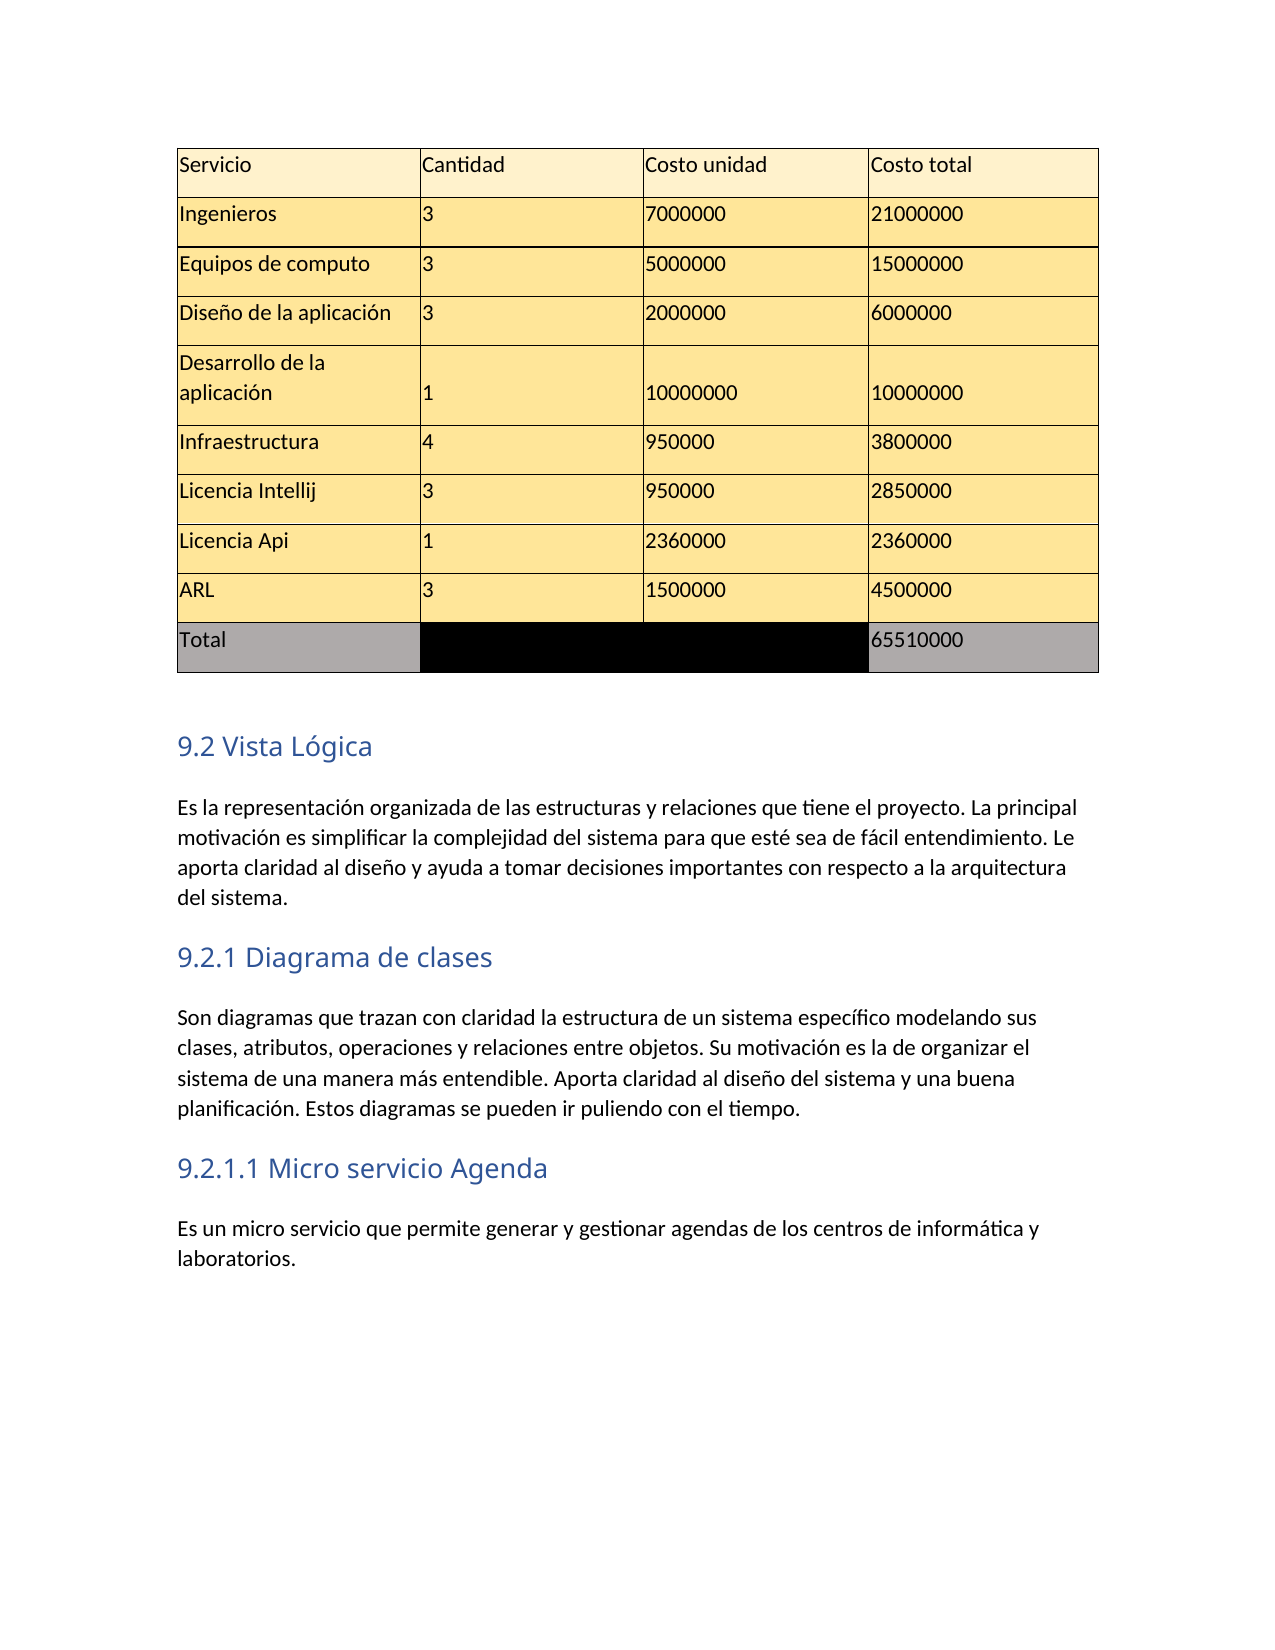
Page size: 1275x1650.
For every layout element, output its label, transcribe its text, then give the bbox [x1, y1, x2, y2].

table_cell 7000000 [644, 198, 868, 246]
table_cell Diseño de la aplicación [178, 297, 420, 345]
text Son diagramas que trazan con claridad la estructura de un sistema específico modelando sus clases, atributos, operaciones y relaciones entre objetos. Su motivación es la de organizar el sistema de una manera más entendible. Aporta claridad al diseño del sistema y una buena planificación. Estos diagramas se pueden ir puliendo con el tiempo. [177, 1003, 1098, 1122]
table_cell 2000000 [644, 297, 868, 345]
table_cell Infraestructura [178, 426, 420, 474]
table_cell 3 [421, 297, 643, 345]
table_cell Ingenieros [178, 198, 420, 246]
table_cell 2850000 [869, 475, 1098, 523]
table_cell 21000000 [869, 198, 1098, 246]
table_cell 10000000 [644, 346, 868, 425]
subtitle 9.2.1 Diagrama de clases [177, 938, 1098, 975]
table_cell 6000000 [869, 297, 1098, 345]
table_cell ARL [178, 574, 420, 622]
table_cell [644, 623, 868, 672]
table_cell Desarrollo de la aplicación [178, 346, 420, 425]
table_cell 3 [421, 475, 643, 523]
table_cell 65510000 [869, 623, 1098, 672]
table_cell Licencia Api [178, 525, 420, 573]
table_cell 1 [421, 525, 643, 573]
table_cell 10000000 [869, 346, 1098, 425]
table_cell 4500000 [869, 574, 1098, 622]
subtitle 9.2.1.1 Micro servicio Agenda [177, 1149, 1098, 1186]
table_cell 950000 [644, 426, 868, 474]
table_cell 950000 [644, 475, 868, 523]
text Es un micro servicio que permite generar y gestionar agendas de los centros de informática y laboratorios. [177, 1214, 1098, 1272]
table_header Servicio [178, 149, 420, 197]
table_cell 5000000 [644, 248, 868, 296]
table_cell Licencia Intellij [178, 475, 420, 523]
table_header Costo unidad [644, 149, 868, 197]
subtitle 9.2 Vista Lógica [177, 728, 1098, 765]
table_cell 3 [421, 198, 643, 246]
table_cell 3 [421, 574, 643, 622]
table_cell 3800000 [869, 426, 1098, 474]
table_cell 15000000 [869, 248, 1098, 296]
table_cell [421, 623, 643, 672]
table_cell 2360000 [869, 525, 1098, 573]
table_cell 2360000 [644, 525, 868, 573]
table_header Costo total [869, 149, 1098, 197]
table_header Cantidad [421, 149, 643, 197]
text Es la representación organizada de las estructuras y relaciones que tiene el proyecto. La principal motivación es simplificar la complejidad del sistema para que esté sea de fácil entendimiento. Le aporta claridad al diseño y ayuda a tomar decisiones importantes con respecto a la arquitectura del sistema. [177, 793, 1098, 911]
table_cell Total [178, 623, 420, 672]
table_cell 1500000 [644, 574, 868, 622]
table_cell 1 [421, 346, 643, 425]
table_cell 4 [421, 426, 643, 474]
table_cell 3 [421, 248, 643, 296]
table_cell Equipos de computo [178, 248, 420, 296]
